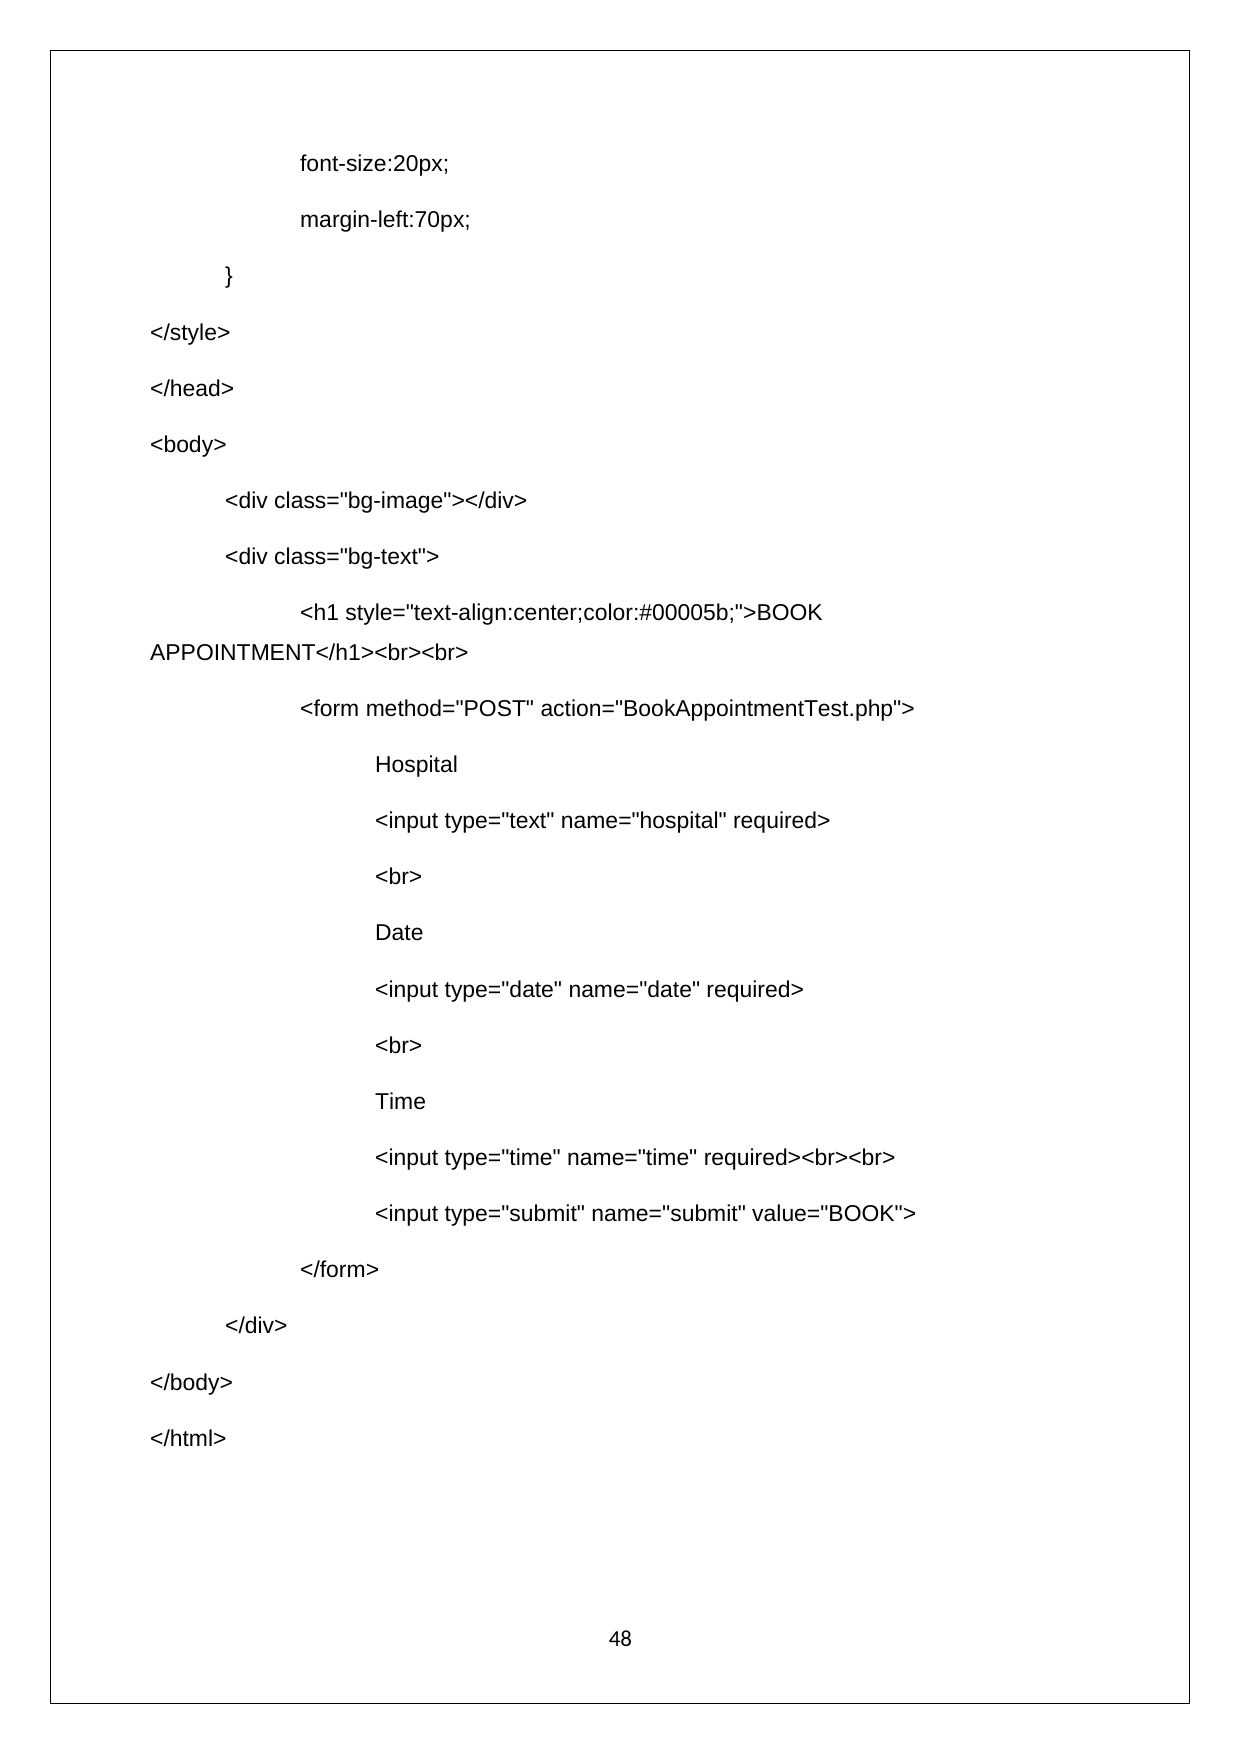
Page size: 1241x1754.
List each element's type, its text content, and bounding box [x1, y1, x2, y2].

text </style> [150, 318, 1090, 345]
text <input type="submit" name="submit" value="BOOK"> [150, 1200, 1090, 1226]
text <input type="date" name="date" required> [150, 976, 1090, 1002]
text <form method="POST" action="BookAppointmentTest.php"> [150, 695, 1090, 721]
text <body> [150, 431, 1090, 457]
text <br> [150, 863, 1090, 889]
text <div class="bg-text"> [150, 543, 1090, 569]
text <h1 style="text-align:center;color:#00005b;">BOOK APPOINTMENT</h1><br><br> [150, 599, 1090, 665]
text </body> [150, 1368, 1090, 1395]
text Date [150, 919, 1090, 946]
text </form> [150, 1256, 1090, 1283]
text </head> [150, 374, 1090, 401]
text </div> [150, 1312, 1090, 1339]
text <input type="time" name="time" required><br><br> [150, 1144, 1090, 1170]
text } [150, 262, 1090, 289]
text Hospital [150, 751, 1090, 777]
text margin-left:70px; [150, 206, 1090, 232]
text Time [150, 1088, 1090, 1114]
text <input type="text" name="hospital" required> [150, 807, 1090, 833]
text <div class="bg-image"></div> [150, 487, 1090, 513]
text </html> [150, 1425, 1090, 1451]
text <br> [150, 1032, 1090, 1058]
text font-size:20px; [150, 150, 1090, 176]
